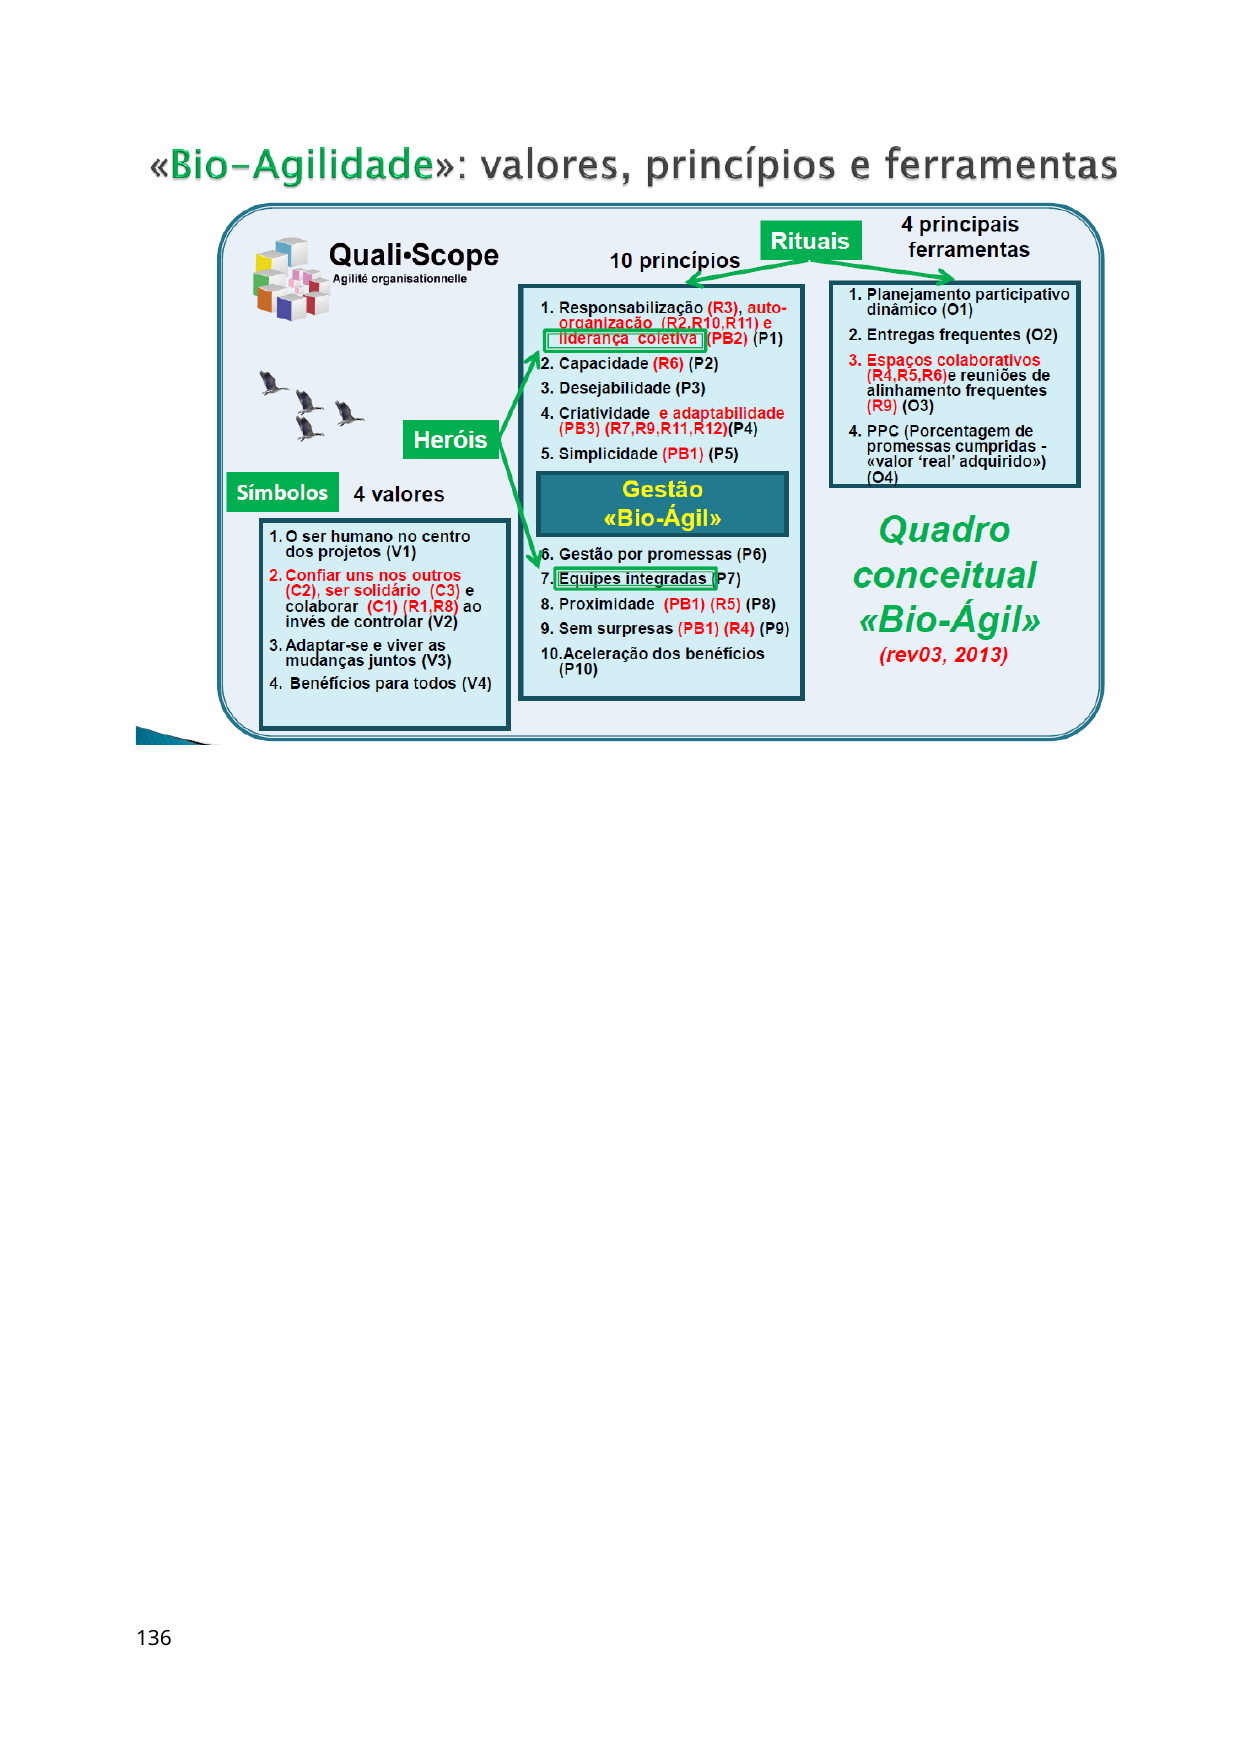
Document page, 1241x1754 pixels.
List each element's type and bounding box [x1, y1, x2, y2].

picture [135, 130, 1122, 745]
